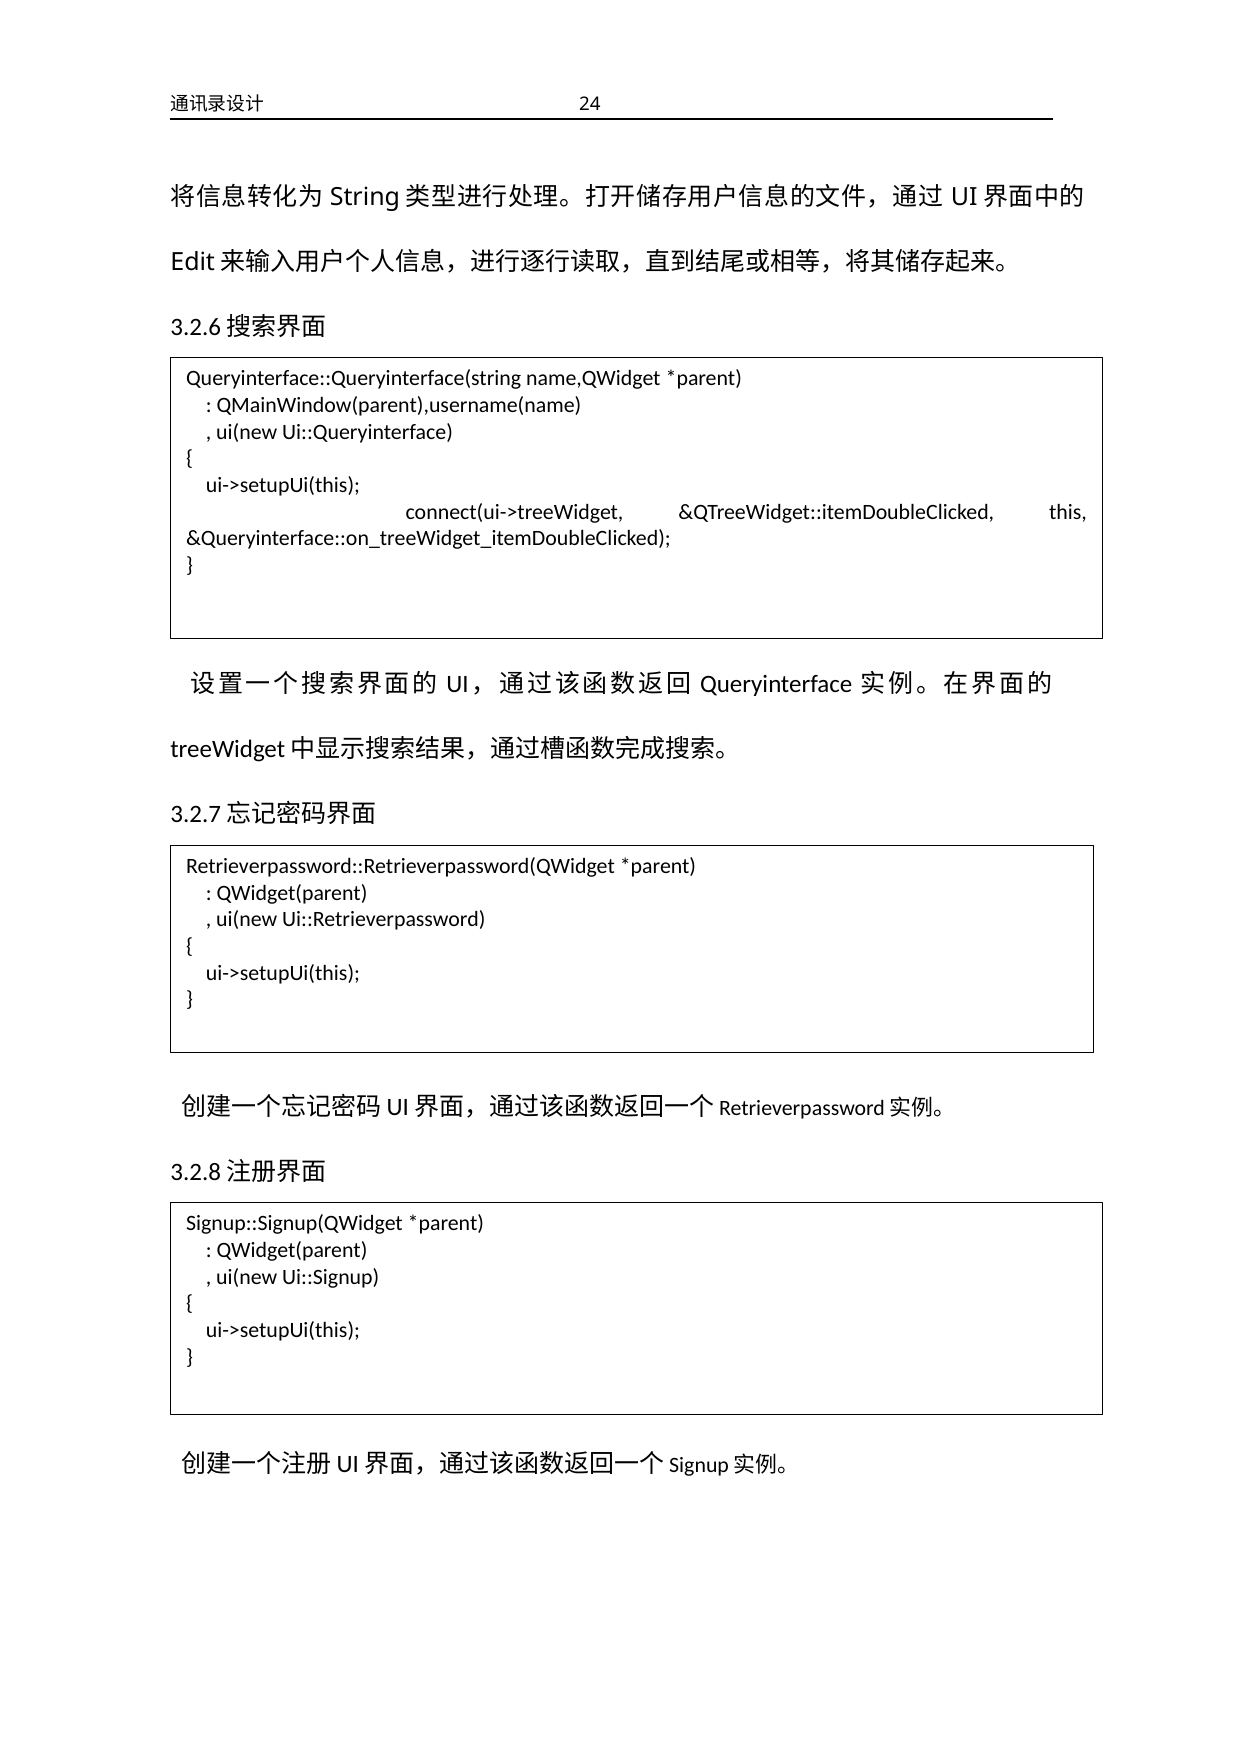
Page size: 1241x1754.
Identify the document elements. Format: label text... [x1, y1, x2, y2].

text 3.2.8注册界面 [170, 1137, 1053, 1202]
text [145, 162, 1085, 292]
text 创建一个注册UI界面，通过该函数返回一个Signup实例。 [170, 1429, 1053, 1494]
text 3.2.6搜索界面 [170, 292, 1053, 357]
text 创建一个忘记密码UI界面，通过该函数返回一个Retrieverpassword实例。 [170, 1072, 1053, 1137]
text 3.2.7忘记密码界面 [170, 779, 1053, 844]
text 设置一个搜索界面的UI，通过该函数返回Queryinterface实例。在界面的treeWidget中显示搜索结果，通过槽函数完成搜索。 [170, 649, 1053, 779]
